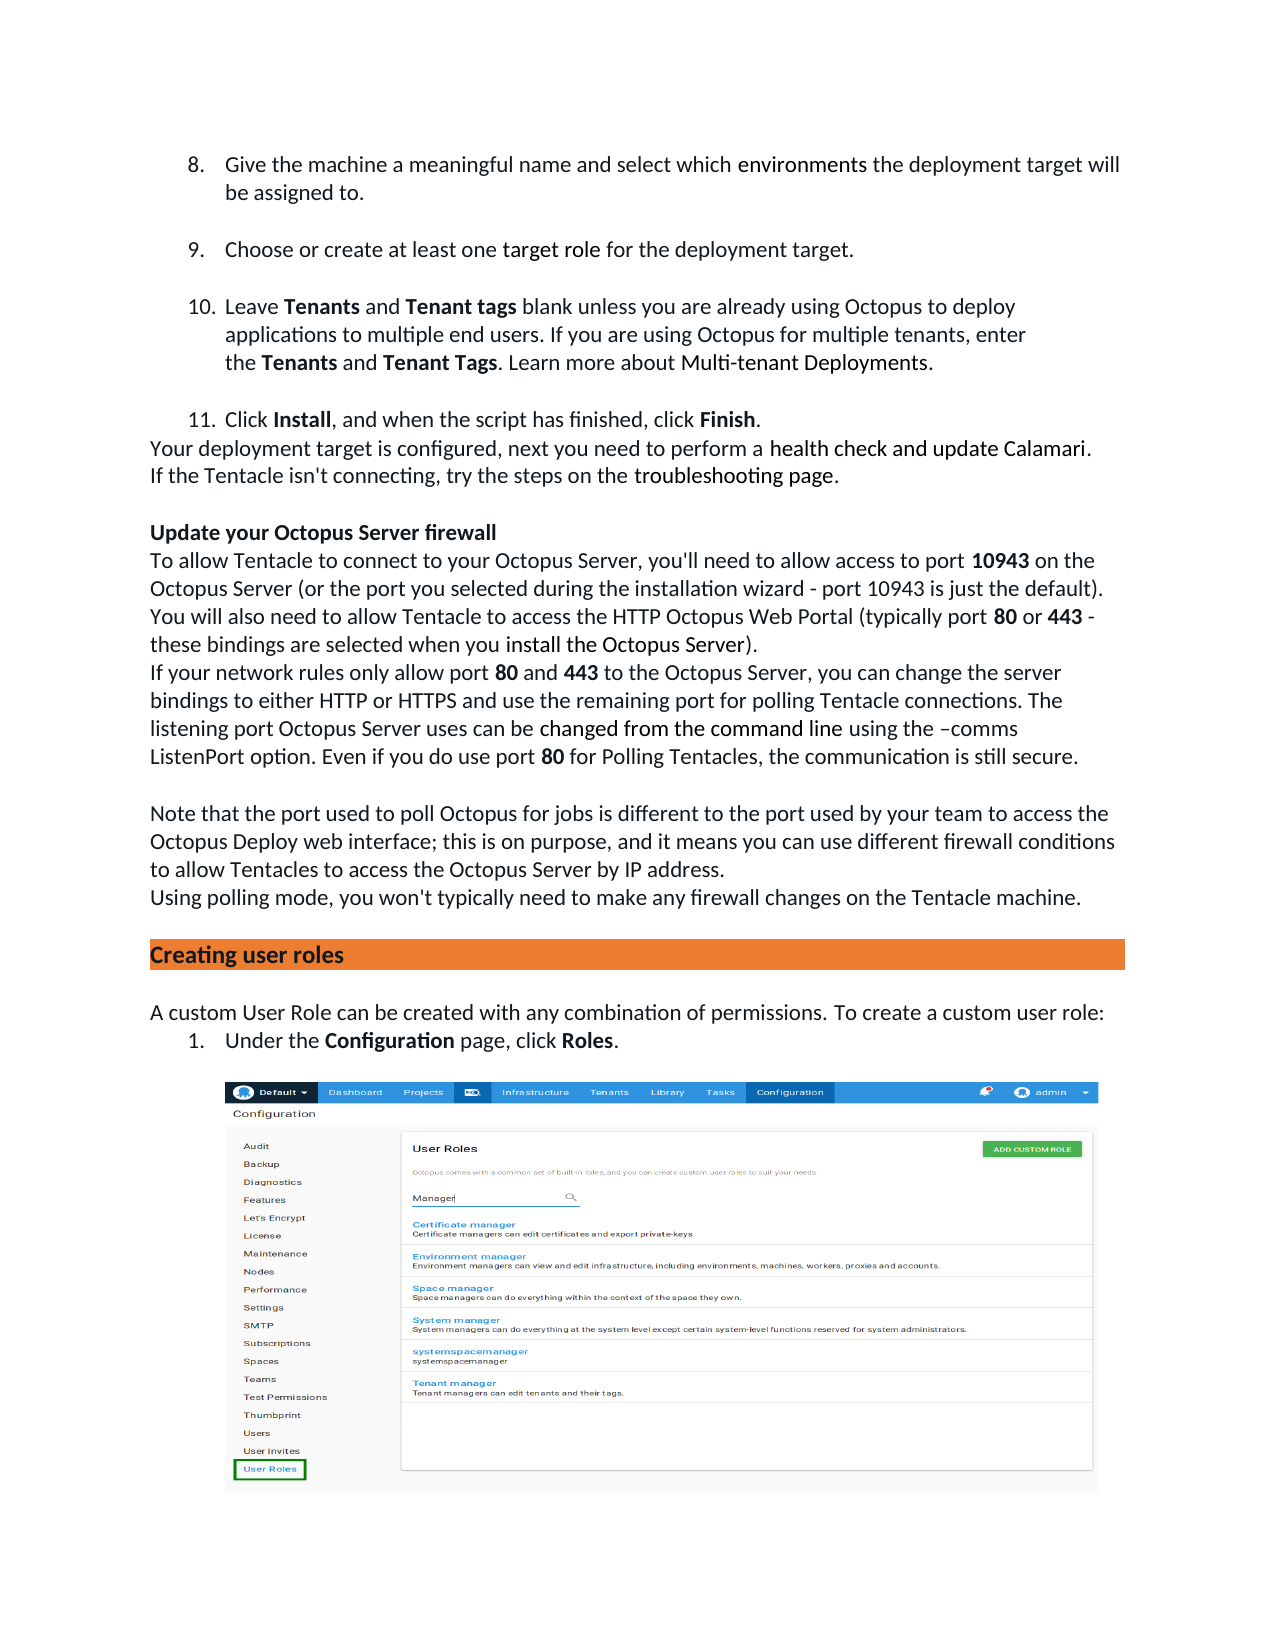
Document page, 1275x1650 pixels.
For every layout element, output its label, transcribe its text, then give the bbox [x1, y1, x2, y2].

text Note that the port used to poll Octopus for jobs is different to the port used by your team to access the Octopus Deploy web interface; this is on purpose, and it means you can use different firewall conditions to allow Tentacles to access the Octopus Server by IP address. [150, 799, 1125, 883]
text If the Tentacle isn't connecting, try the steps on the troubleshooting page. [150, 462, 1125, 490]
text Your deployment target is configured, next you need to perform a health check and update Calamari. [150, 434, 1125, 462]
text Update your Octopus Server firewall [150, 518, 1125, 546]
text Creating user roles [150, 939, 1125, 970]
list Click Install, and when the script has finished, click Finish. [187, 406, 1125, 434]
text If your network rules only allow port 80 and 443 to the Octopus Server, you can change the server bindings to either HTTP or HTTPS and use the remaining port for polling Tentacle connections. The listening port Octopus Server uses can be changed from the command line using the –comms ListenPort option. Even if you do use port 80 for Polling Tentacles, the communication is still secure. [150, 658, 1125, 770]
picture [225, 1082, 1099, 1493]
text Using polling mode, you won't typically need to make any firewall changes on the Tentacle machine. [150, 883, 1125, 911]
text To allow Tentacle to connect to your Octopus Server, you'll need to allow access to port 10943 on the Octopus Server (or the port you selected during the installation wizard - port 10943 is just the default). You will also need to allow Tentacle to access the HTTP Octopus Web Portal (typically port 80 or 443 - these bindings are selected when you install the Octopus Server). [150, 546, 1125, 658]
list Give the machine a meaningful name and select which environments the deployment target will be assigned to. [187, 150, 1125, 206]
list Under the Configuration page, click Roles. [187, 1026, 1125, 1054]
text A custom User Role can be created with any combination of permissions. To create a custom user role: [150, 998, 1125, 1026]
list Leave Tenants and Tenant tags blank unless you are already using Octopus to deploy applications to multiple end users. If you are using Octopus for multiple tenants, enter the Tenants and Tenant Tags. Learn more about Multi-tenant Deployments. [187, 292, 1125, 376]
list Choose or create at least one target role for the deployment target. [187, 235, 1125, 263]
